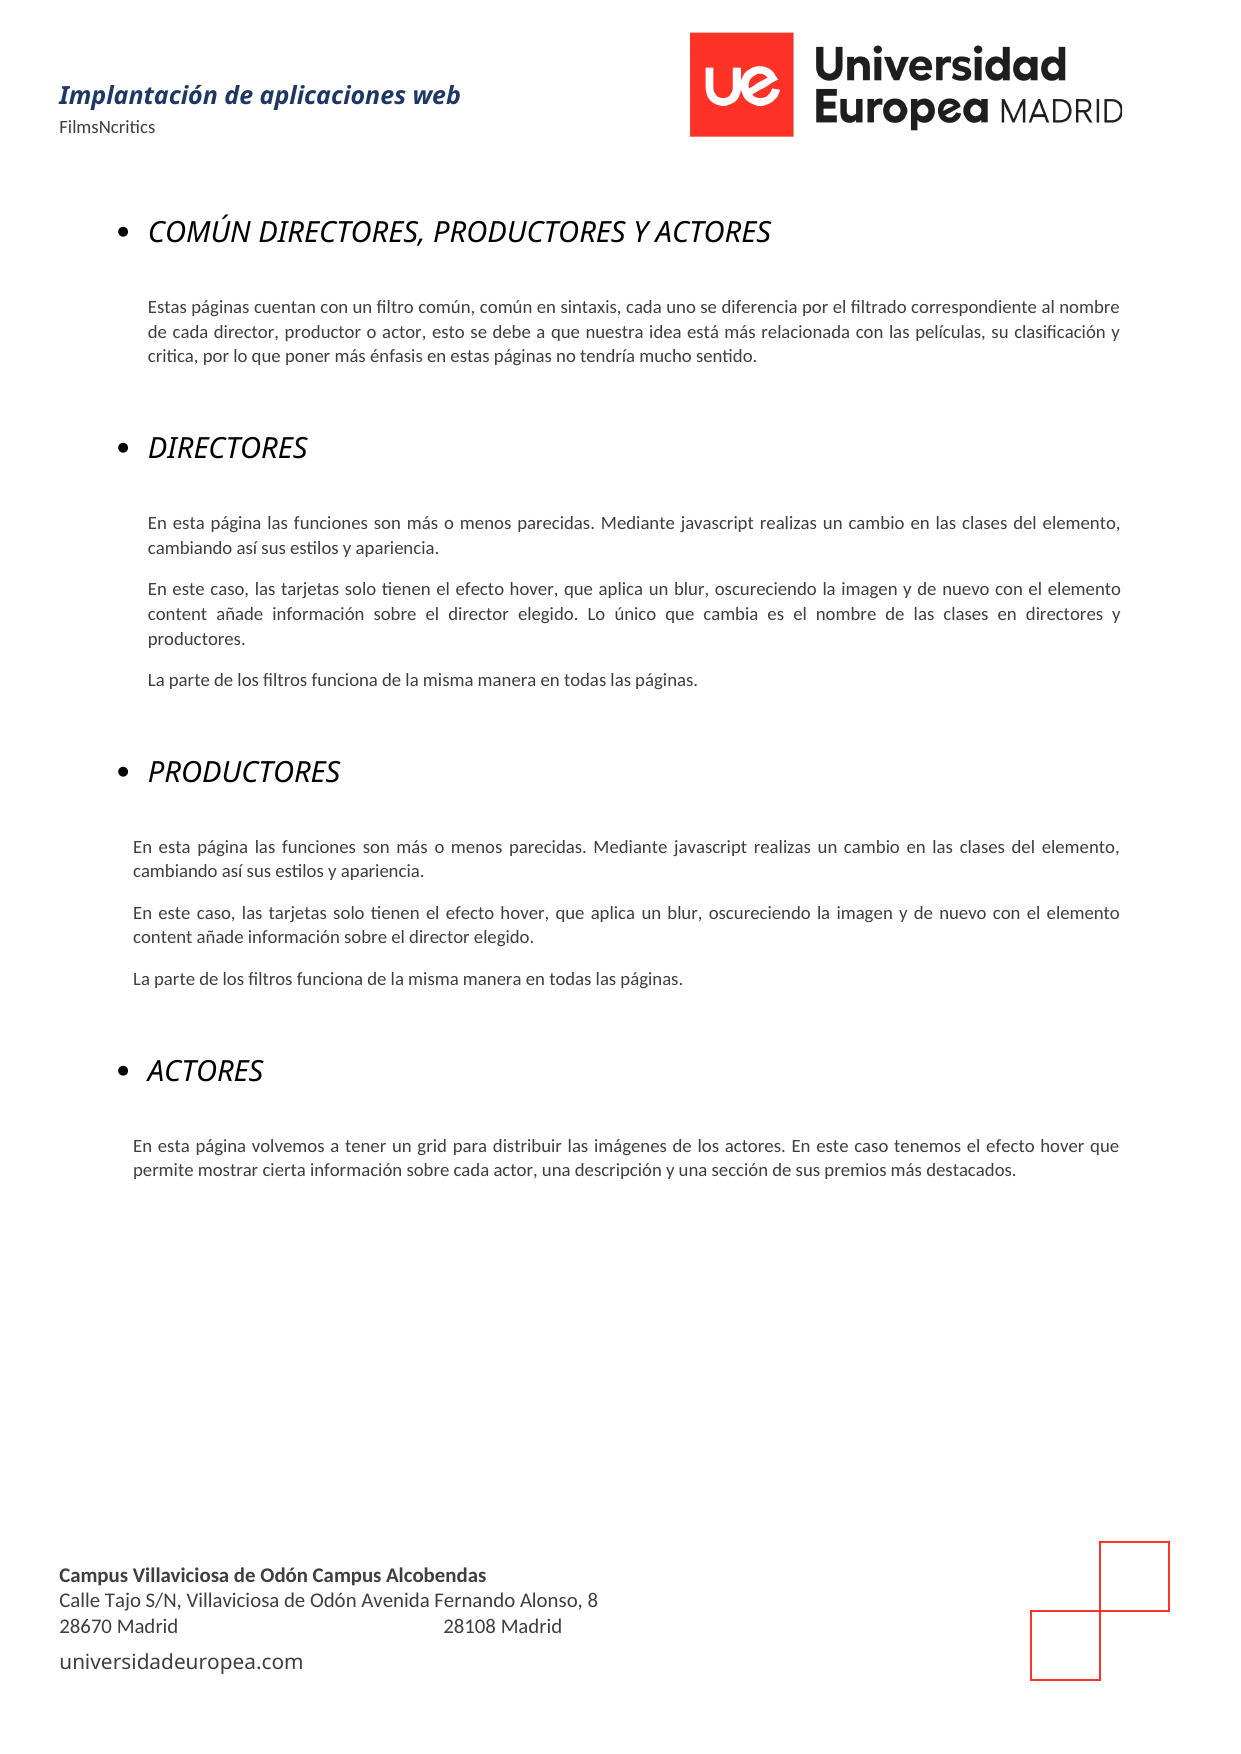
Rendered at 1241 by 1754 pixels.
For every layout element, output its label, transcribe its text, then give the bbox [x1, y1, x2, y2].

picture [690, 32, 1123, 137]
text En este caso, las tarjetas solo tienen el efecto hover, que aplica un blur, oscureciendo la imagen y de nuevo con el elemento content añade información sobre el director elegido. Lo único que cambia es el nombre de las clases en directores y productores. [148, 577, 1122, 650]
subtitle ACTORES [118, 1050, 1122, 1089]
text En esta página las funciones son más o menos parecidas. Mediante javascript realizas un cambio en las clases del elemento, cambiando así sus estilos y apariencia. [148, 511, 1122, 559]
text En esta página volvemos a tener un grid para distribuir las imágenes de los actores. En este caso tenemos el efecto hover que permite mostrar cierta información sobre cada actor, una descripción y una sección de sus premios más destacados. [133, 1134, 1122, 1182]
subtitle DIRECTORES [118, 427, 1122, 467]
subtitle COMÚN DIRECTORES, PRODUCTORES Y ACTORES [118, 211, 1122, 251]
text En esta página las funciones son más o menos parecidas. Mediante javascript realizas un cambio en las clases del elemento, cambiando así sus estilos y apariencia. [133, 835, 1122, 883]
text La parte de los filtros funciona de la misma manera en todas las páginas. [133, 967, 1122, 990]
text Estas páginas cuentan con un filtro común, común en sintaxis, cada uno se diferencia por el filtrado correspondiente al nombre de cada director, productor o actor, esto se debe a que nuestra idea está más relacionada con las películas, su clasificación y critica, por lo que poner más énfasis en estas páginas no tendría mucho sentido. [148, 295, 1122, 367]
subtitle PRODUCTORES [118, 751, 1122, 791]
text La parte de los filtros funciona de la misma manera en todas las páginas. [148, 668, 1122, 691]
text En este caso, las tarjetas solo tienen el efecto hover, que aplica un blur, oscureciendo la imagen y de nuevo con el elemento content añade información sobre el director elegido. [133, 901, 1122, 949]
